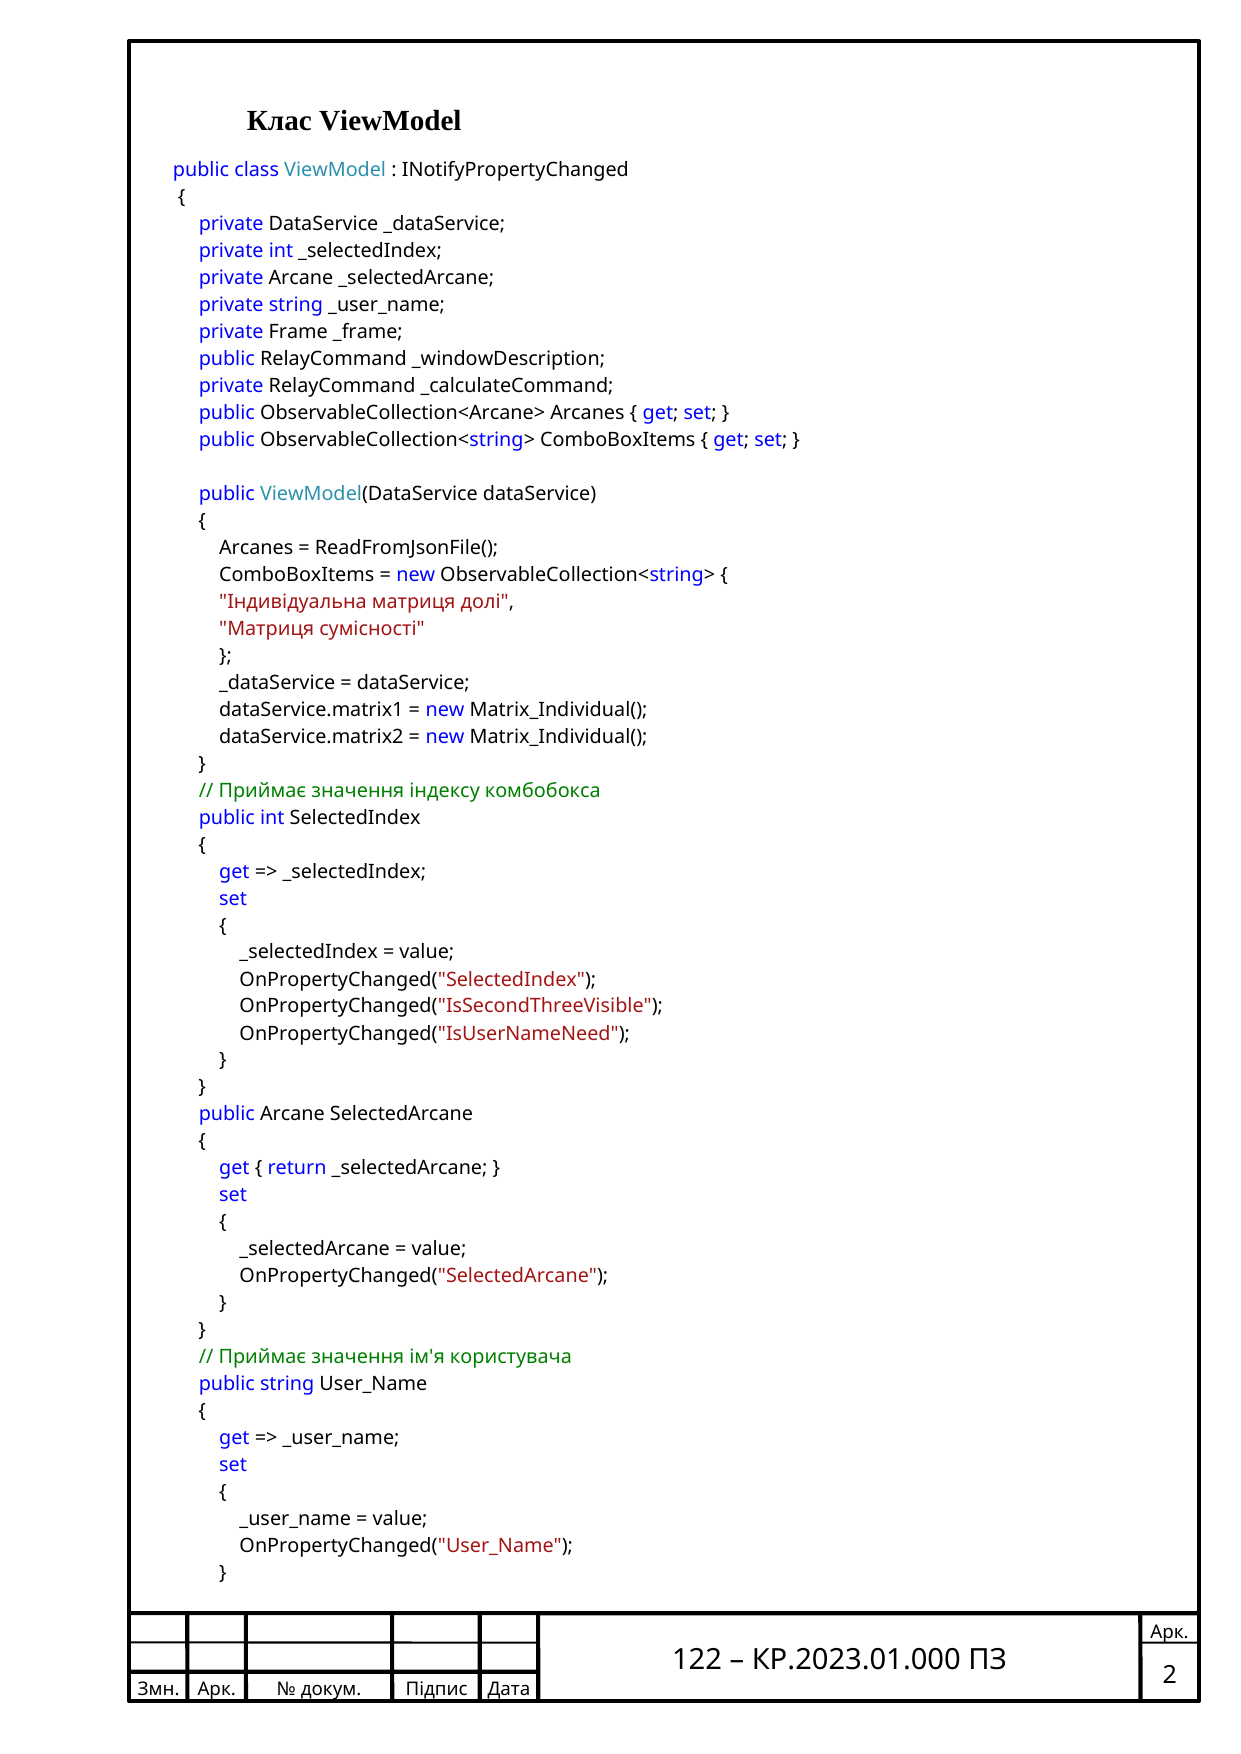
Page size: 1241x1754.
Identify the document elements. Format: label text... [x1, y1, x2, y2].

text private Frame _frame; [173, 317, 1152, 344]
text } [173, 1046, 1152, 1073]
text get => _selectedIndex; [173, 857, 1152, 884]
text // Приймає значення ім'я користувача [173, 1342, 1152, 1369]
text dataService.matrix2 = new Matrix_Individual(); [173, 722, 1152, 749]
text _selectedArcane = value; [173, 1234, 1152, 1262]
text OnPropertyChanged("SelectedIndex"); [173, 965, 1152, 992]
text set [173, 884, 1152, 911]
text { [173, 1127, 1152, 1154]
text { [173, 506, 1152, 533]
text private int _selectedIndex; [173, 236, 1152, 263]
text Arcanes = ReadFromJsonFile(); [173, 533, 1152, 560]
text private RelayCommand _calculateCommand; [173, 371, 1152, 398]
text } [173, 1073, 1152, 1100]
text "Матриця сумісності" [173, 614, 1152, 641]
text set [173, 1450, 1152, 1477]
text Клас ViewModel [173, 103, 1152, 136]
text public Arcane SelectedArcane [173, 1100, 1152, 1127]
text } [173, 1288, 1152, 1316]
text }; [173, 641, 1152, 668]
text public int SelectedIndex [173, 803, 1152, 830]
text private DataService _dataService; [173, 209, 1152, 236]
text OnPropertyChanged("SelectedArcane"); [173, 1262, 1152, 1288]
text { [173, 830, 1152, 857]
text private string _user_name; [173, 290, 1152, 317]
text OnPropertyChanged("IsUserNameNeed"); [173, 1019, 1152, 1046]
text OnPropertyChanged("IsSecondThreeVisible"); [173, 992, 1152, 1019]
text } [173, 1316, 1152, 1342]
text public class ViewModel : INotifyPropertyChanged [173, 155, 1152, 182]
text ComboBoxItems = new ObservableCollection<string> { [173, 560, 1152, 587]
text set [173, 1181, 1152, 1208]
text _selectedIndex = value; [173, 938, 1152, 965]
text _dataService = dataService; [173, 668, 1152, 695]
text dataService.matrix1 = new Matrix_Individual(); [173, 695, 1152, 722]
text public RelayCommand _windowDescription; [173, 344, 1152, 371]
text _user_name = value; [173, 1504, 1152, 1531]
text { [173, 1208, 1152, 1234]
text "Індивідуальна матриця долі", [173, 587, 1152, 614]
text get { return _selectedArcane; } [173, 1154, 1152, 1181]
text OnPropertyChanged("User_Name"); [173, 1531, 1152, 1558]
text } [173, 749, 1152, 776]
text } [173, 1558, 1152, 1585]
text public ObservableCollection<string> ComboBoxItems { get; set; } [173, 425, 1152, 452]
text public ObservableCollection<Arcane> Arcanes { get; set; } [173, 398, 1152, 425]
text public ViewModel(DataService dataService) [173, 479, 1152, 506]
text { [173, 1396, 1152, 1423]
text { [173, 911, 1152, 938]
text // Приймає значення індексу комбобокса [173, 776, 1152, 803]
text get => _user_name; [173, 1423, 1152, 1450]
text { [173, 1477, 1152, 1504]
text { [173, 182, 1152, 209]
text public string User_Name [173, 1369, 1152, 1396]
text private Arcane _selectedArcane; [173, 263, 1152, 290]
